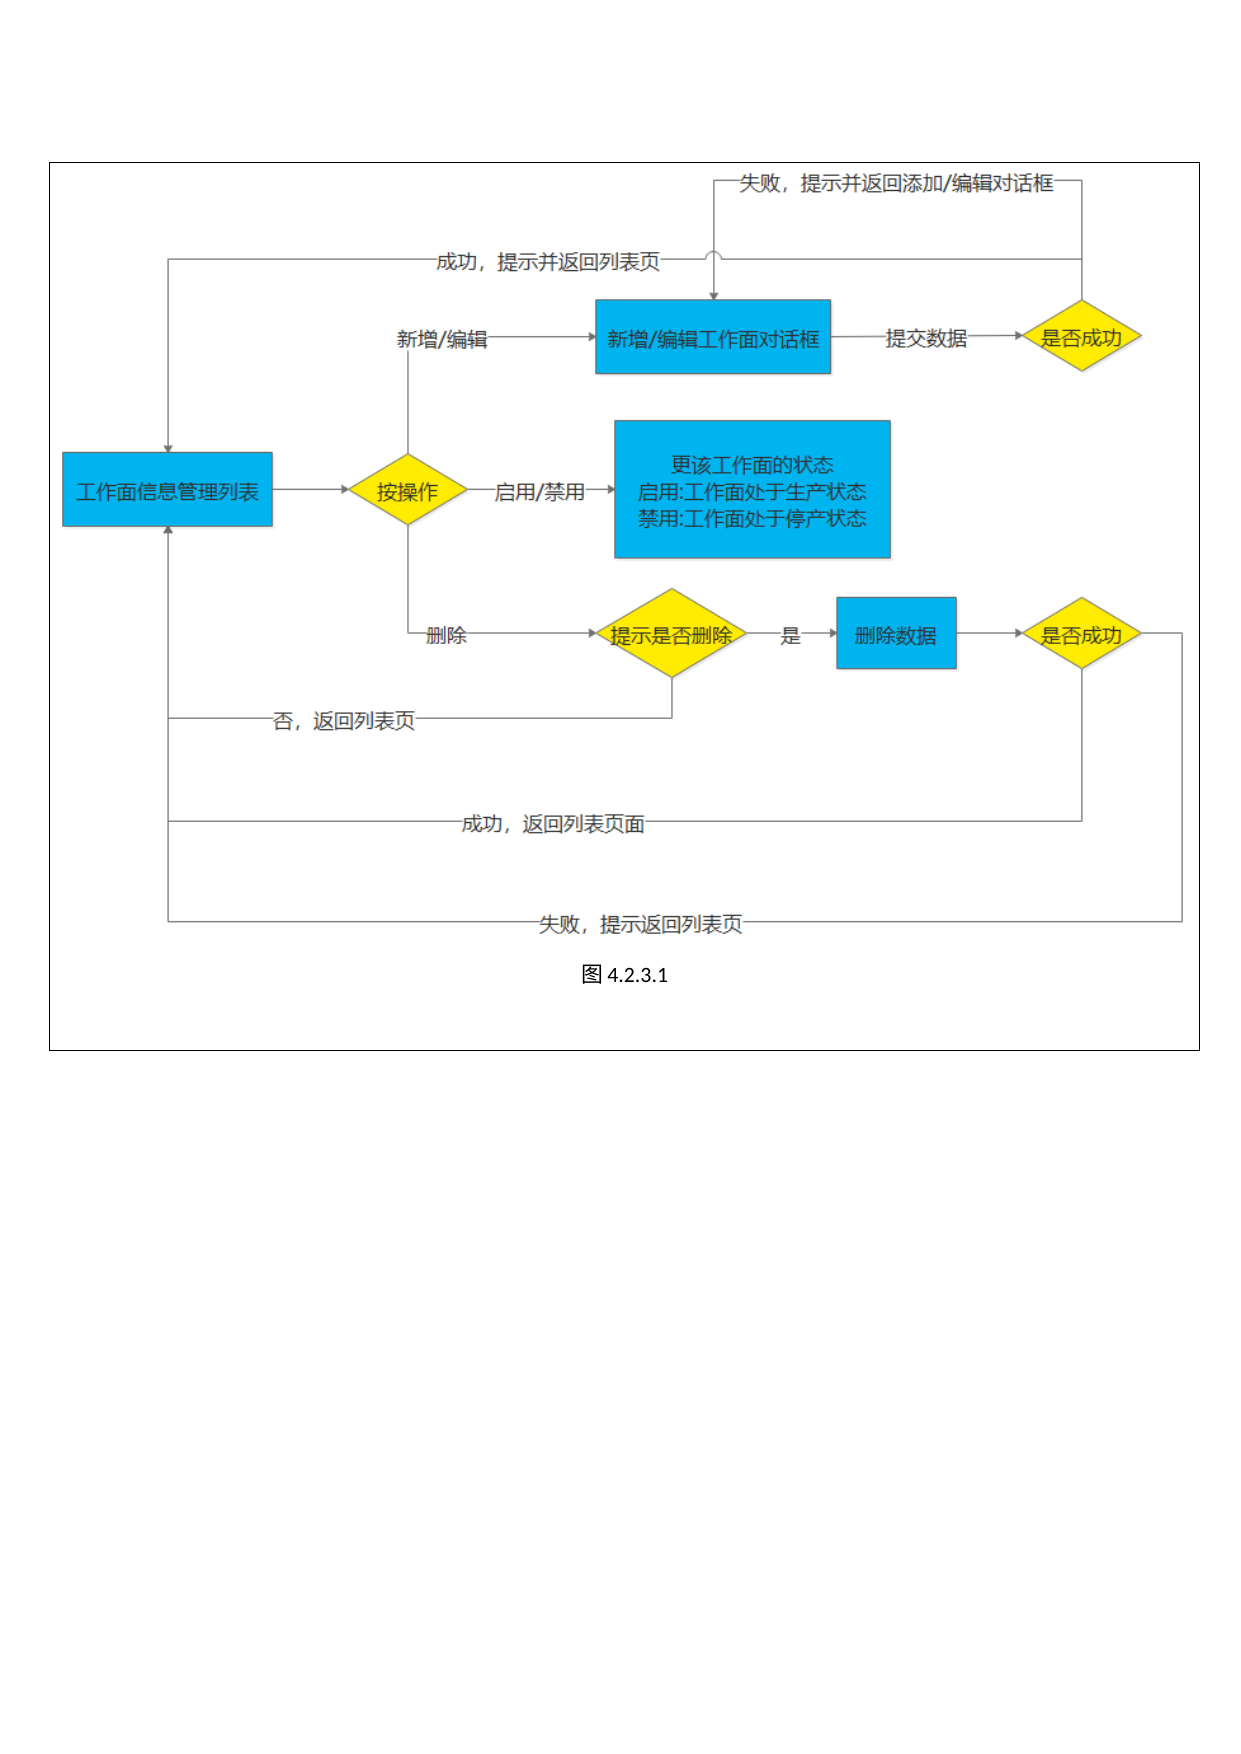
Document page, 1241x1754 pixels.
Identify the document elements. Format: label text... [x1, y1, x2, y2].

picture [61, 163, 1188, 939]
table_cell 图4.2.3.1 图4.2.3.2 图4.2.3.3 图4.2.3.4 图4.2.3.5 [50, 163, 1199, 1050]
